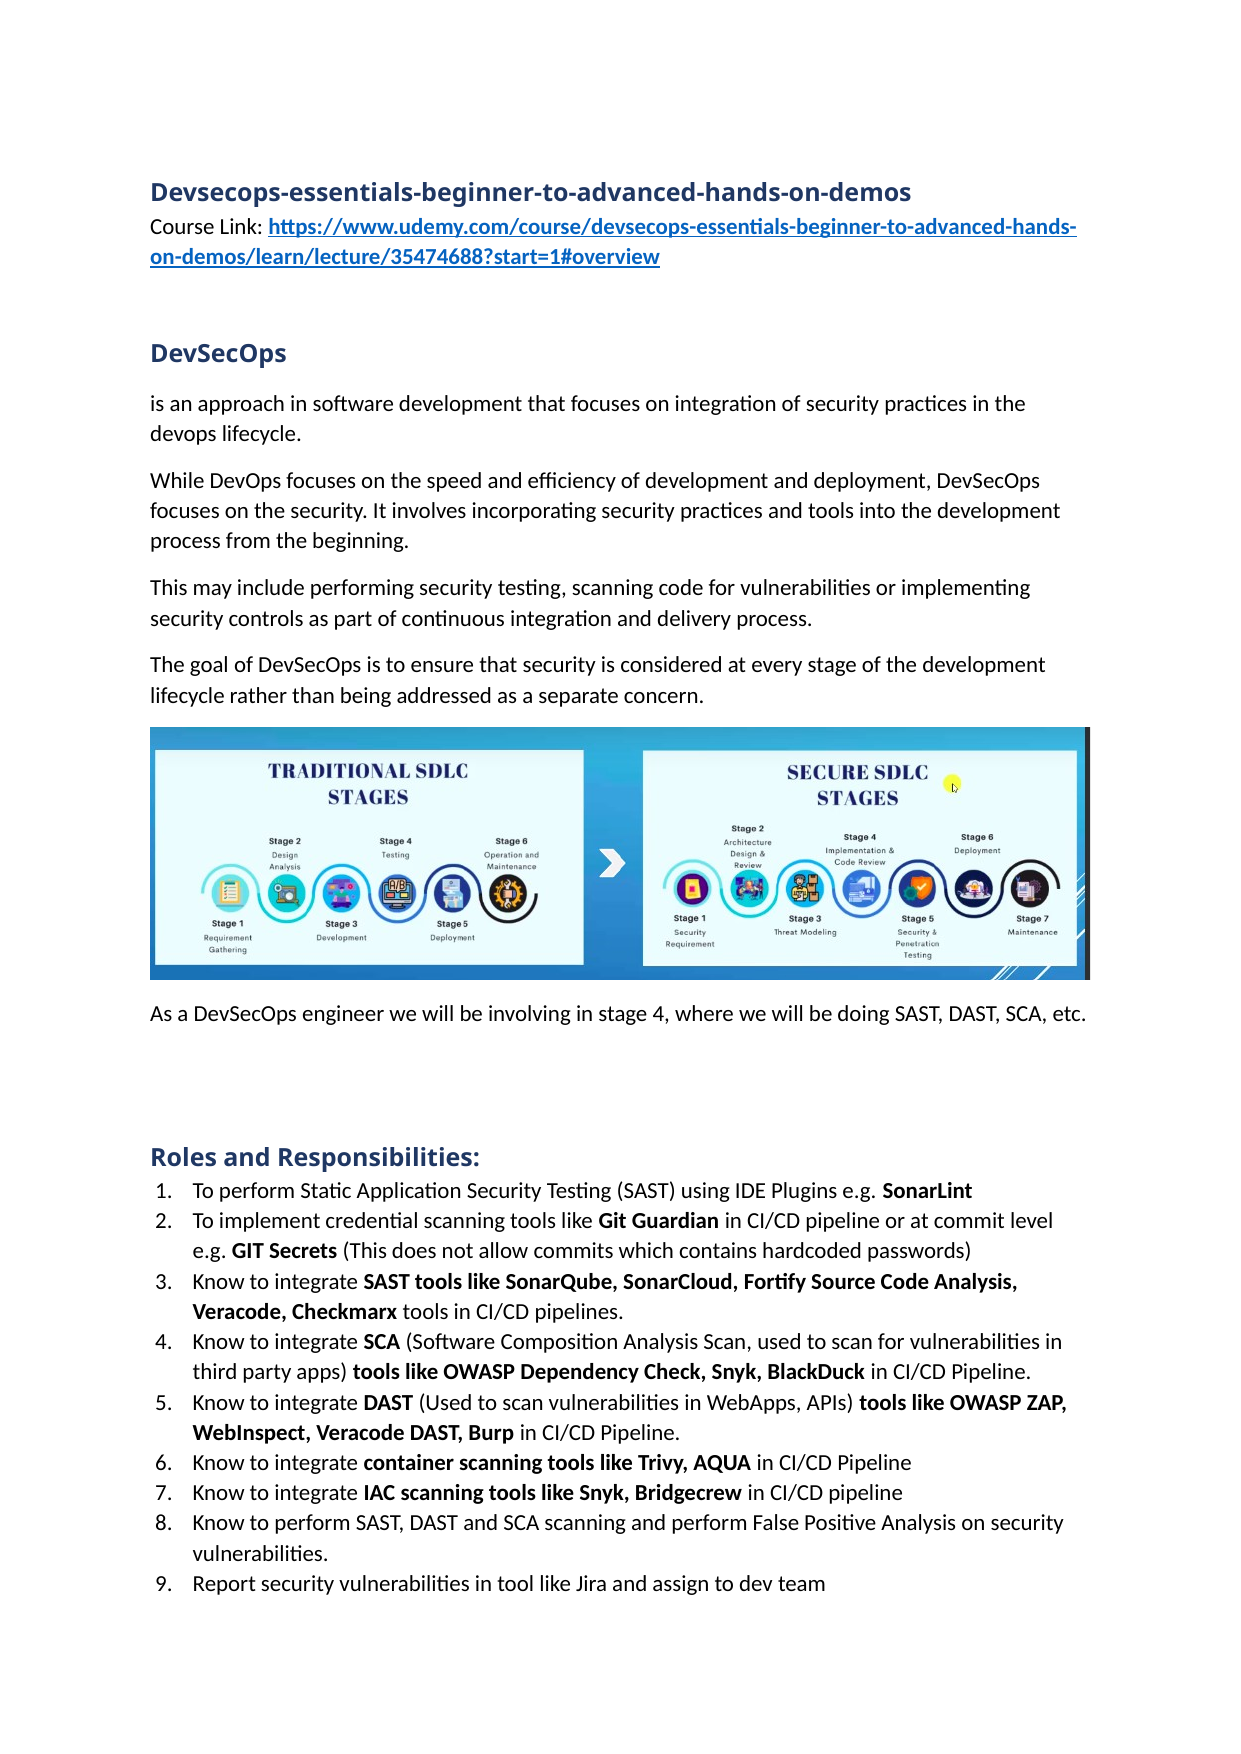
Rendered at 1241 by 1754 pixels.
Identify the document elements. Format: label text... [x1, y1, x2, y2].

list Know to integrate IAC scanning tools like Snyk, Bridgecrew in CI/CD pipeline [155, 1478, 1090, 1506]
subtitle Roles and Responsibilities: [150, 1139, 1090, 1173]
list To implement credential scanning tools like Git Guardian in CI/CD pipeline or at commit level e.g. GIT Secrets (This does not allow commits which contains hardcoded passwords) [155, 1206, 1090, 1264]
text Course Link: https://www.udemy.com/course/devsecops-essentials-beginner-to-advanced-hands-on-demos/learn/lecture/35474688?start=1#overview [150, 212, 1090, 270]
text While DevOps focuses on the speed and efficiency of development and deployment, DevSecOps focuses on the security. It involves incorporating security practices and tools into the development process from the beginning. [150, 466, 1090, 555]
list Know to perform SAST, DAST and SCA scanning and perform False Positive Analysis on security vulnerabilities. [155, 1508, 1090, 1567]
list Know to integrate DAST (Used to scan vulnerabilities in WebApps, APIs) tools like OWASP ZAP, WebInspect, Veracode DAST, Burp in CI/CD Pipeline. [155, 1388, 1090, 1446]
text This may include performing security testing, scanning code for vulnerabilities or implementing security controls as part of continuous integration and delivery process. [150, 573, 1090, 632]
list Know to integrate SAST tools like SonarQube, SonarCloud, Fortify Source Code Analysis, Veracode, Checkmarx tools in CI/CD pipelines. [155, 1267, 1090, 1325]
list Know to integrate container scanning tools like Trivy, AQUA in CI/CD Pipeline [155, 1448, 1090, 1476]
text is an approach in software development that focuses on integration of security practices in the devops lifecycle. [150, 389, 1090, 447]
list Know to integrate SCA (Software Composition Analysis Scan, used to scan for vulnerabilities in third party apps) tools like OWASP Dependency Check, Snyk, BlackDuck in CI/CD Pipeline. [155, 1327, 1090, 1385]
text DevSecOps [150, 336, 1090, 370]
text The goal of DevSecOps is to ensure that security is considered at every stage of the development lifecycle rather than being addressed as a separate concern. [150, 651, 1090, 709]
text As a DevSecOps engineer we will be involving in stage 4, where we will be doing SAST, DAST, SCA, etc. [150, 999, 1090, 1027]
subtitle Devsecops-essentials-beginner-to-advanced-hands-on-demos [150, 175, 1090, 209]
list Report security vulnerabilities in tool like Jira and assign to dev team [155, 1569, 1090, 1597]
list To perform Static Application Security Testing (SAST) using IDE Plugins e.g. SonarLint [155, 1176, 1090, 1204]
picture [150, 727, 1091, 980]
